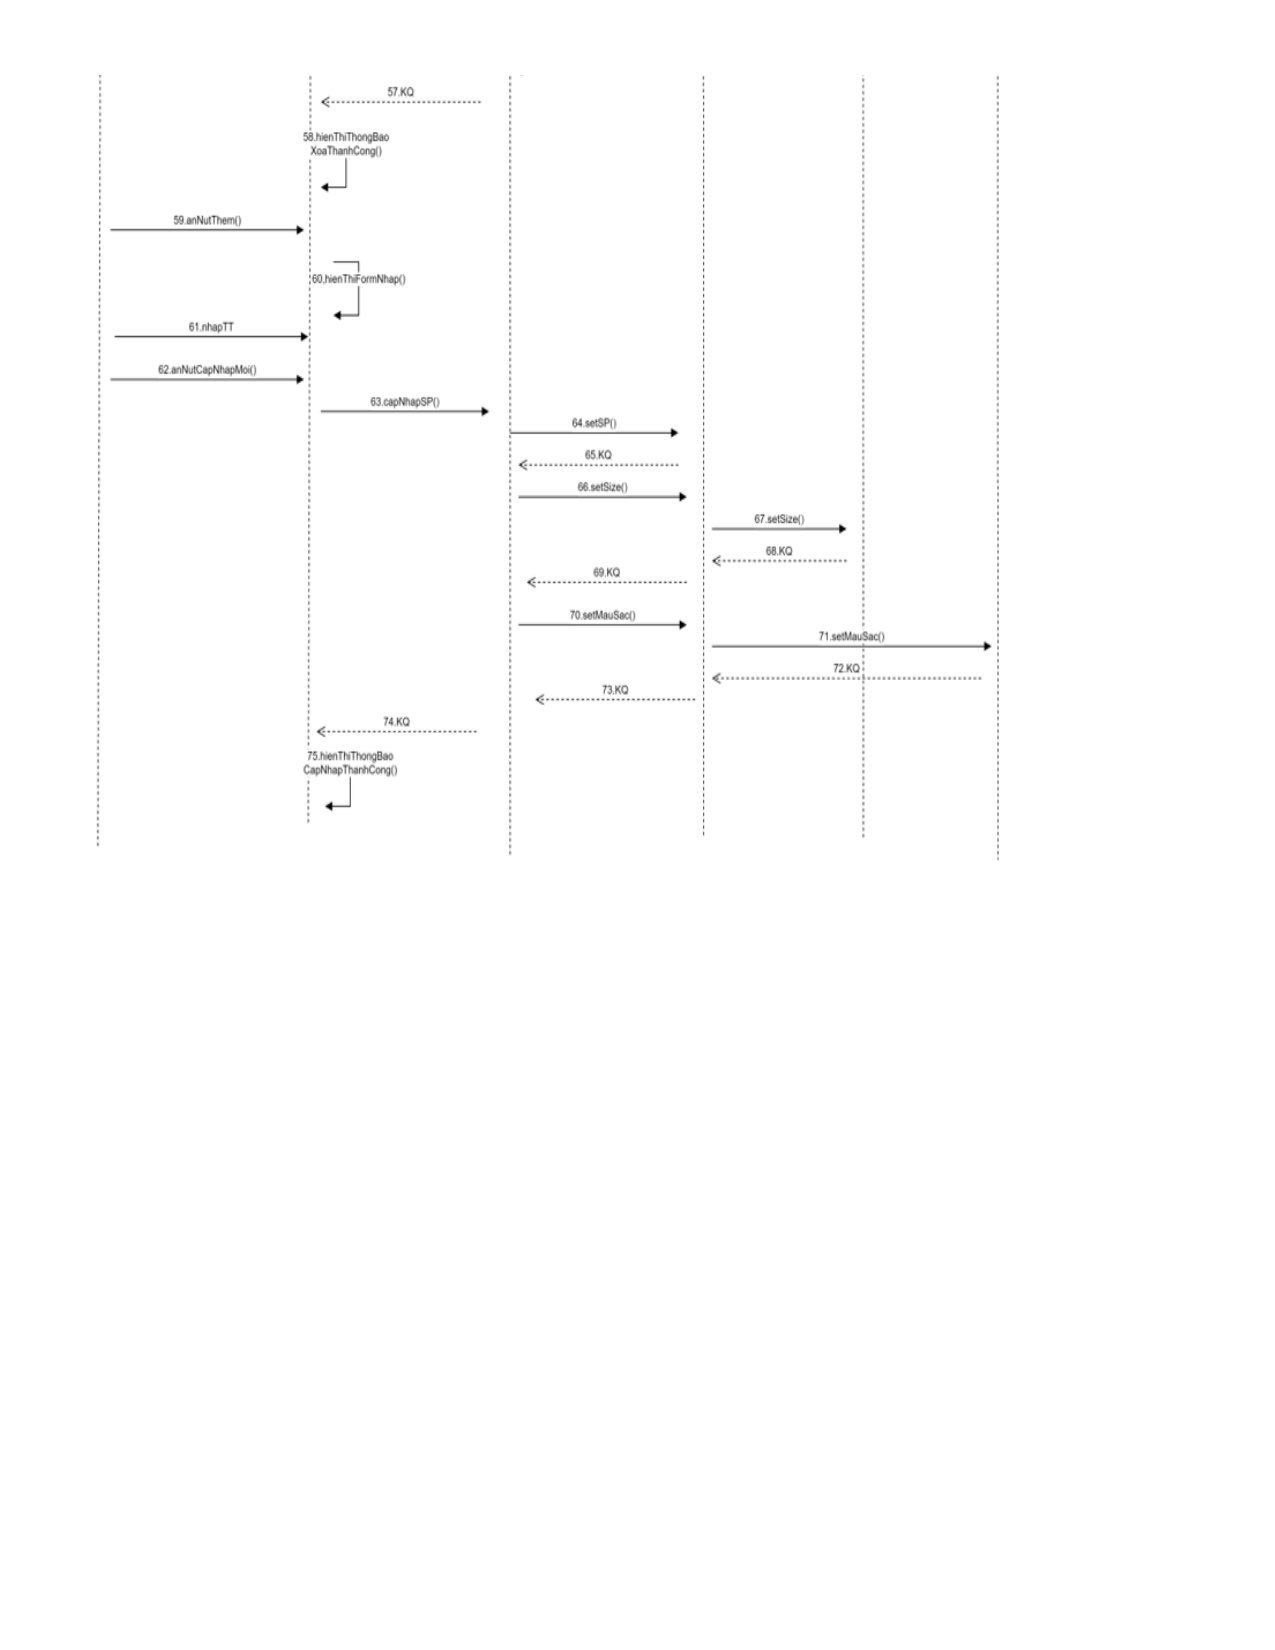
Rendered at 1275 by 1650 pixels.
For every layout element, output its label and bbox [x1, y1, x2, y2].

picture [75, 75, 1015, 882]
